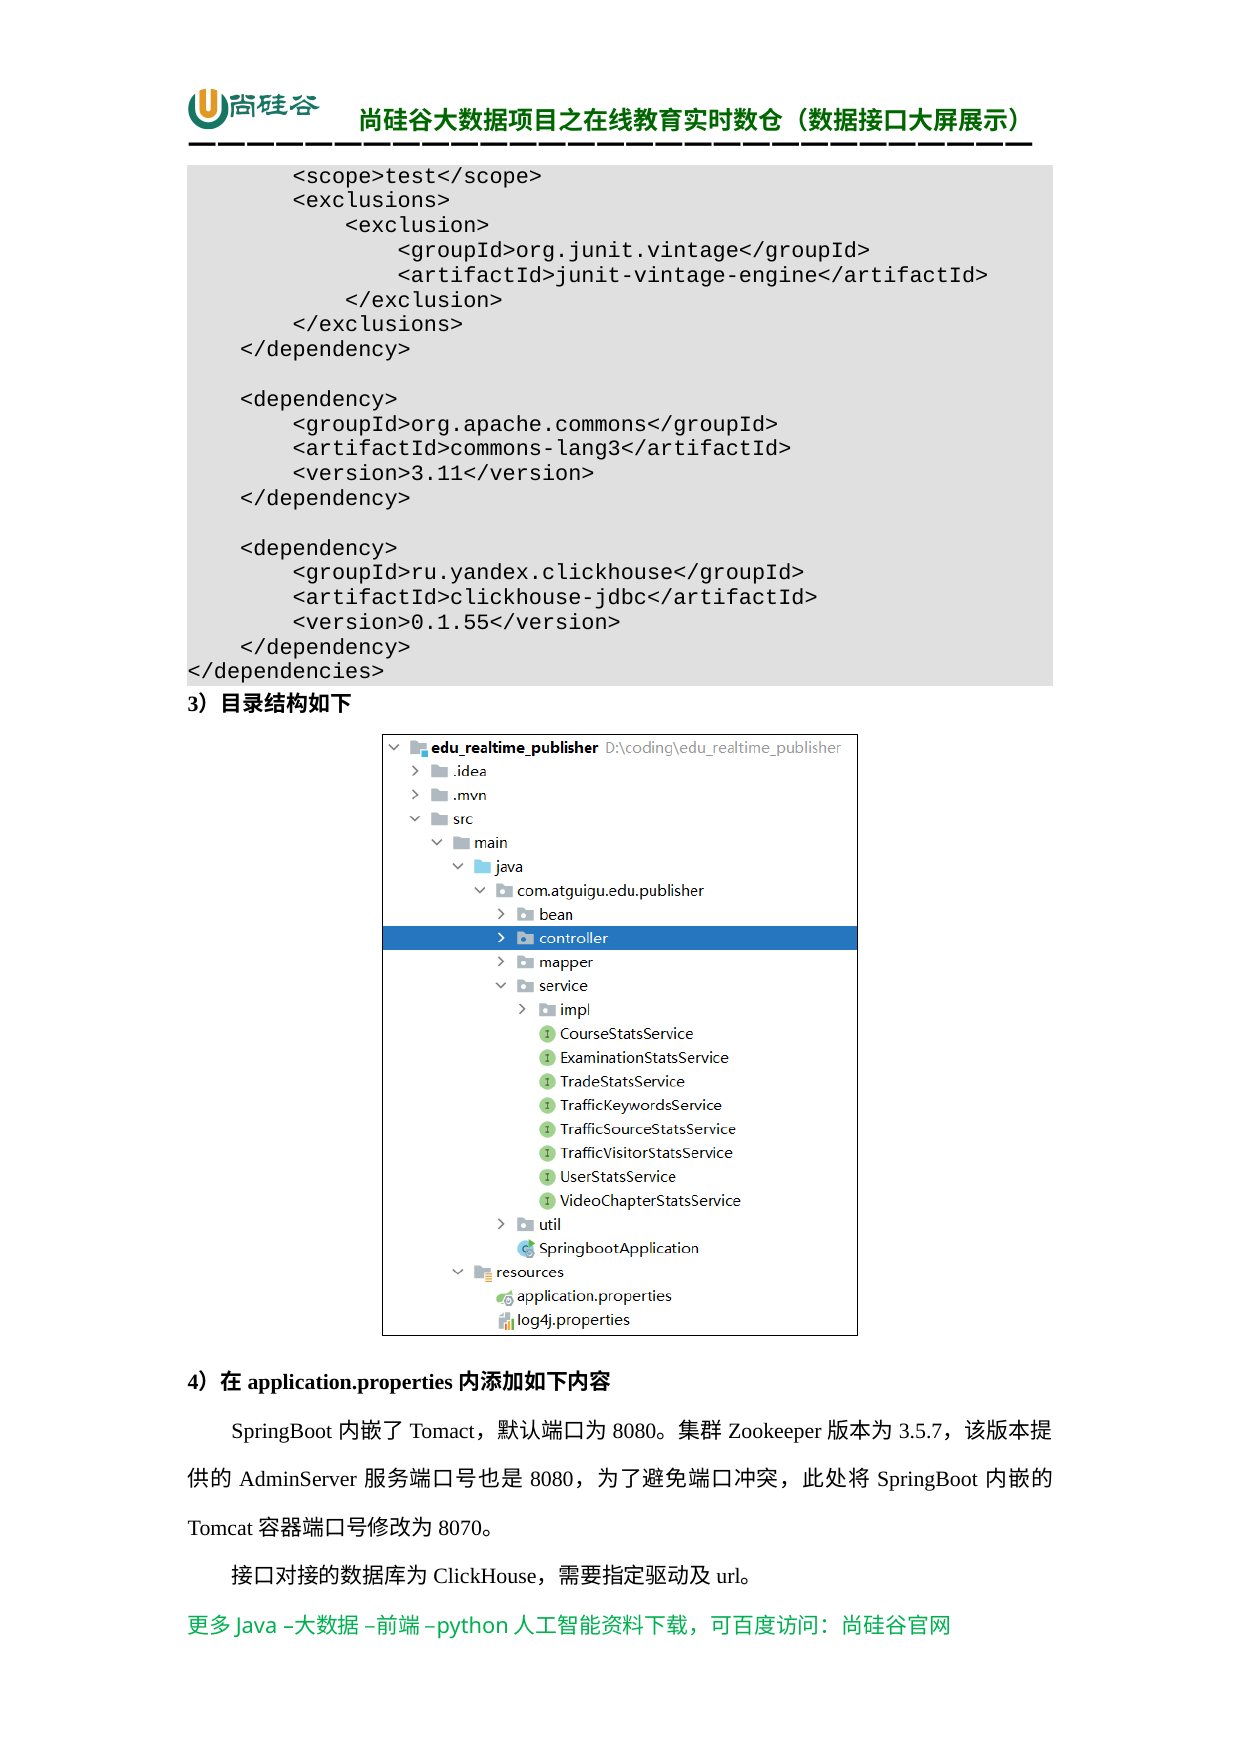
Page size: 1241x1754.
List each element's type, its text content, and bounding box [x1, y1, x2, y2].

text <artifactId>junit-vintage-engine</artifactId> [187, 264, 1053, 289]
text <exclusion> [187, 214, 1053, 239]
picture [187, 88, 321, 130]
text <scope>test</scope> [187, 165, 1053, 190]
text <exclusions> [187, 190, 1053, 214]
text </exclusion> [187, 289, 1053, 314]
text <dependency> [187, 537, 1053, 562]
text </exclusions> [187, 314, 1053, 338]
text <groupId>org.junit.vintage</groupId> [187, 239, 1053, 264]
text <groupId>org.apache.commons</groupId> [187, 413, 1053, 438]
text </dependencies> [187, 661, 1053, 686]
text <artifactId>clickhouse-jdbc</artifactId> [187, 586, 1053, 611]
text </dependency> [187, 338, 1053, 363]
text <version>3.11</version> [187, 462, 1053, 487]
text <version>0.1.55</version> [187, 611, 1053, 636]
text </dependency> [187, 487, 1053, 512]
text 3）目录结构如下 [187, 686, 1053, 718]
text <groupId>ru.yandex.clickhouse</groupId> [187, 562, 1053, 586]
text SpringBoot 内嵌了 Tomact，默认端口为 8080。集群 Zookeeper 版本为 3.5.7，该版本提供的 AdminServer 服务端口号也是 8080，为了避免端口冲突，此处将 SpringBoot 内嵌的 Tomcat 容器端口号修改为 8070。 [187, 1412, 1053, 1542]
picture [383, 735, 857, 1335]
text 4）在 application.properties 内添加如下内容 [187, 1364, 1053, 1396]
text <dependency> [187, 388, 1053, 413]
text <artifactId>commons-lang3</artifactId> [187, 438, 1053, 462]
text 接口对接的数据库为 ClickHouse，需要指定驱动及 url。 [187, 1558, 1053, 1591]
text </dependency> [187, 636, 1053, 661]
